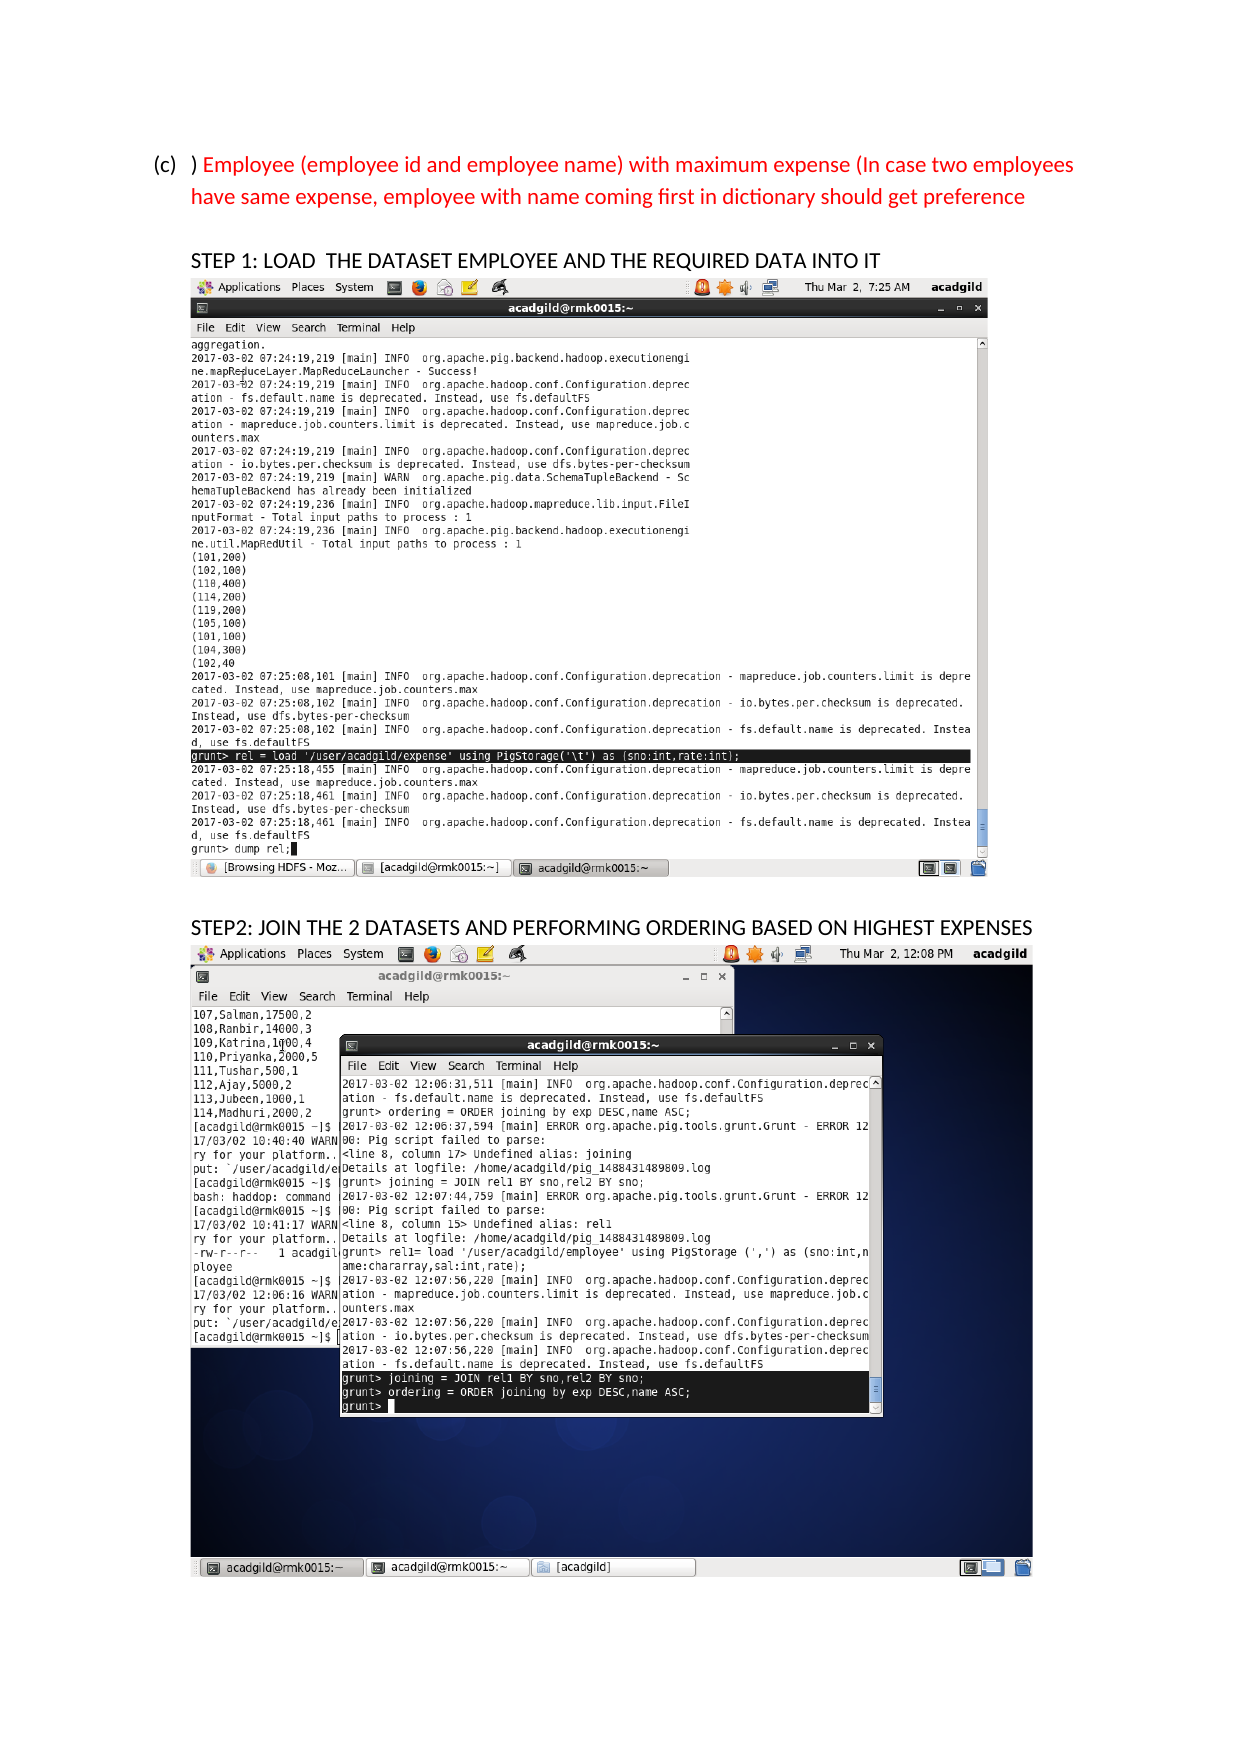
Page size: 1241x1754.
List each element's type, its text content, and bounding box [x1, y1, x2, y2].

list STEP2: JOIN THE 2 DATASETS AND PERFORMING ORDERING BASED ON HIGHEST EXPENSES [191, 913, 1090, 941]
picture [190, 278, 988, 877]
picture [190, 945, 1033, 1577]
list ) Employee (employee id and employee name) with maximum expense (In case two employees have same expense, employee with name coming first in dictionary should get preference [153, 150, 1090, 210]
list STEP 1: LOAD THE DATASET EMPLOYEE AND THE REQUIRED DATA INTO IT [191, 247, 1090, 274]
